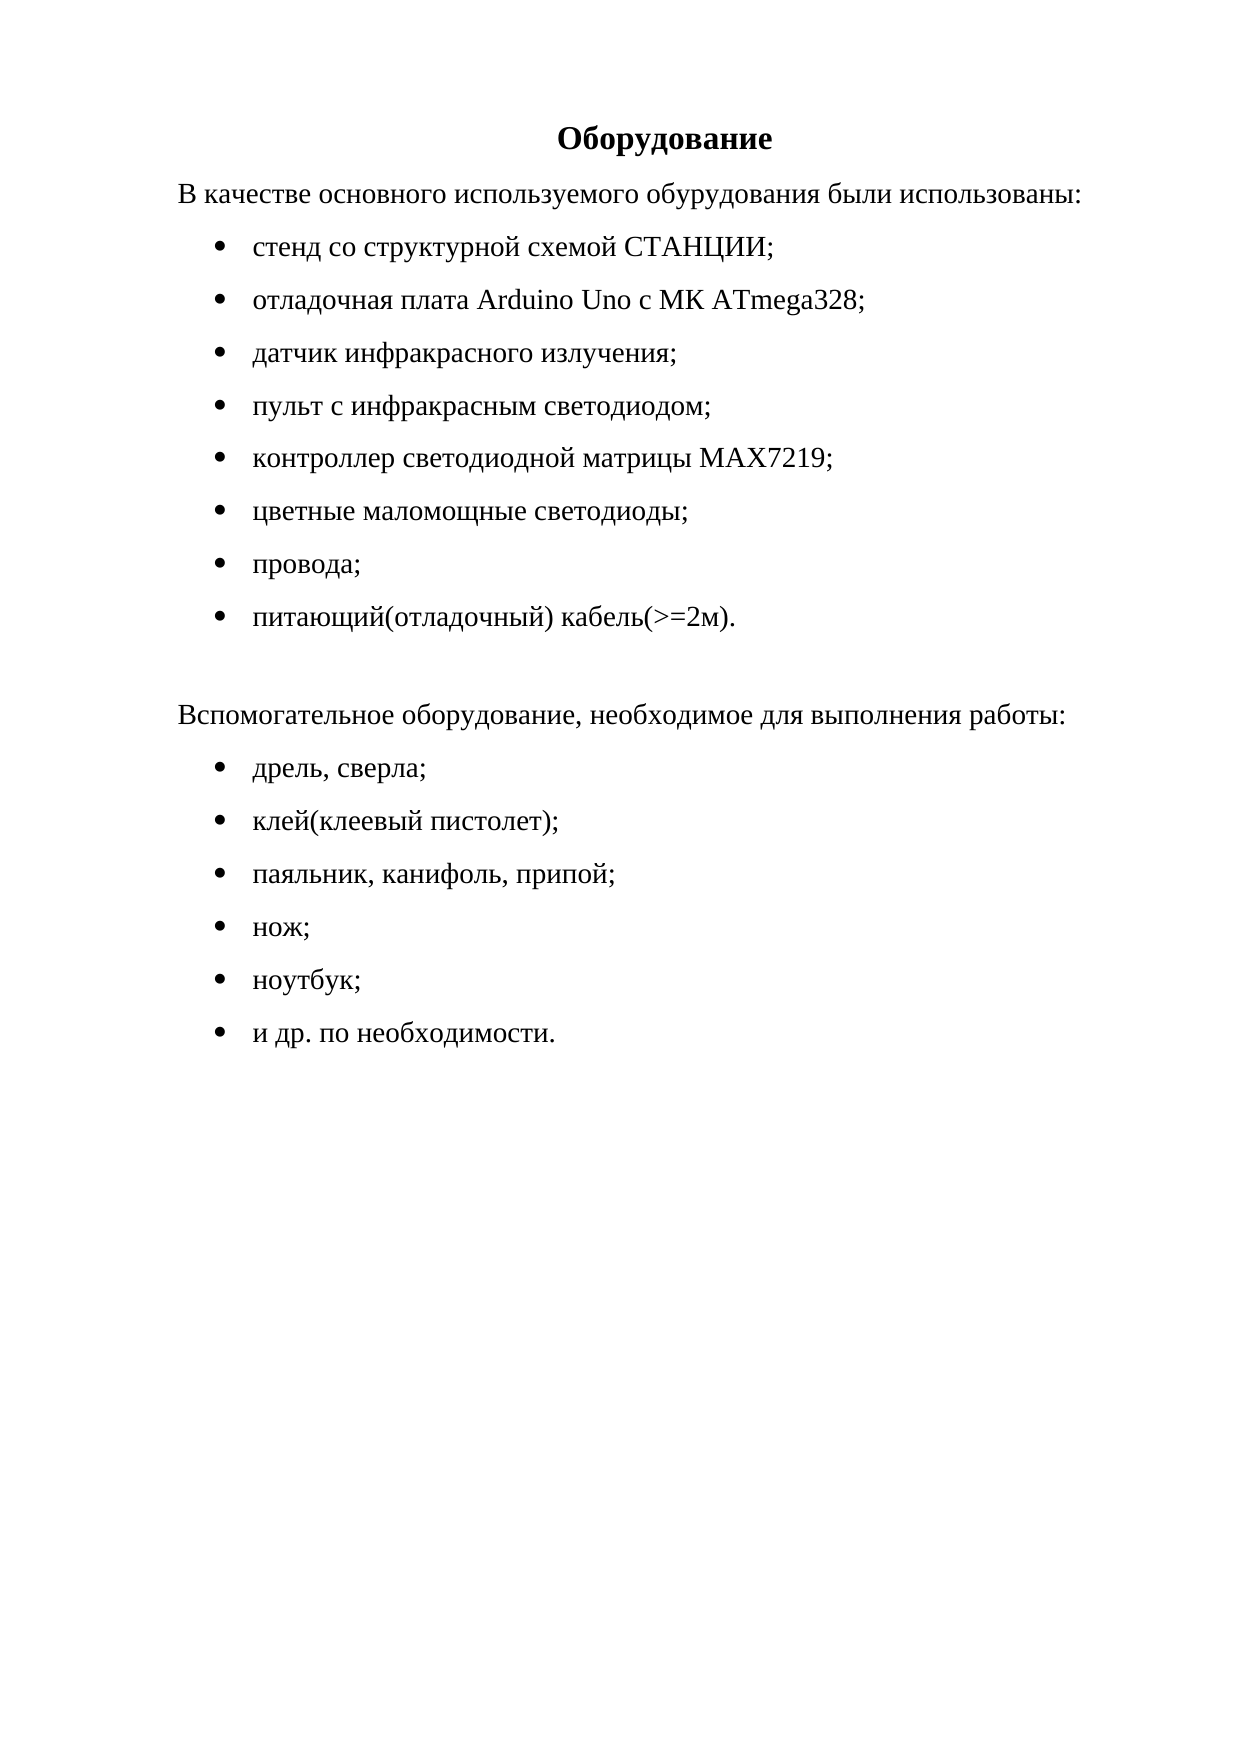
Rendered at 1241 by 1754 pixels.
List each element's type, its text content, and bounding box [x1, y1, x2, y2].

list нож; [215, 909, 1152, 943]
list ноутбук; [215, 962, 1152, 996]
list дрель, сверла; [215, 750, 1152, 784]
list датчик инфракрасного излучения; [215, 335, 1152, 368]
list отладочная плата Arduino Uno с МК ATmega328; [215, 282, 1152, 316]
text Вспомогательное оборудование, необходимое для выполнения работы: [177, 697, 1152, 731]
list паяльник, канифоль, припой; [215, 856, 1152, 890]
list контроллер светодиодной матрицы MAX7219; [215, 441, 1152, 474]
list клей(клеевый пистолет); [215, 803, 1152, 837]
list пульт с инфракрасным светодиодом; [215, 388, 1152, 421]
text В качестве основного используемого обурудования были использованы: [177, 176, 1152, 210]
list цветные маломощные светодиоды; [215, 493, 1152, 527]
list питающий(отладочный) кабель(>=2м). [215, 599, 1152, 633]
list стенд со структурной схемой СТАНЦИИ; [215, 229, 1152, 263]
list и др. по необходимости. [215, 1015, 1152, 1048]
list провода; [215, 546, 1152, 580]
text Оборудование [177, 118, 1152, 156]
